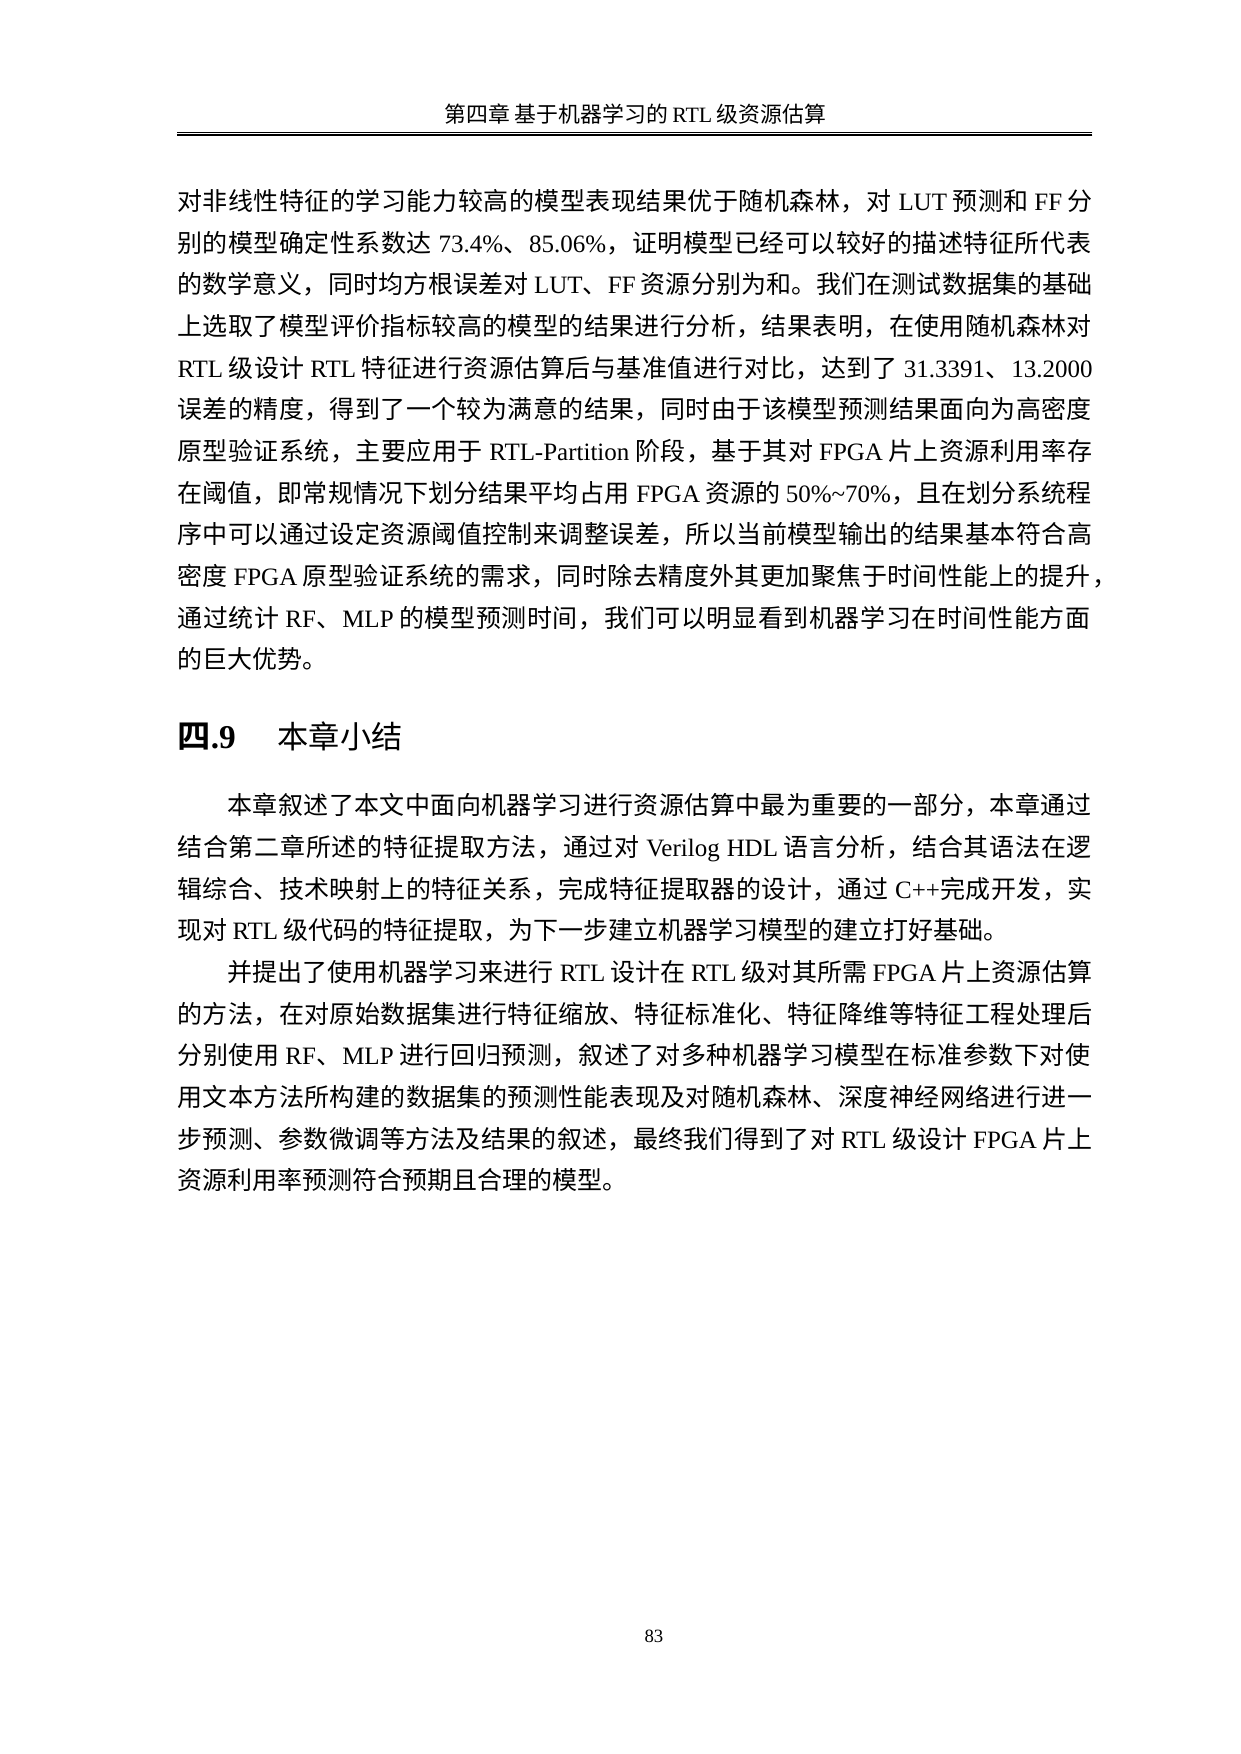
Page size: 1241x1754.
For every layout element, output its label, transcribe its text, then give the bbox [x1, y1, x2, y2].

subtitle 本章小结 [177, 715, 1092, 756]
text 并提出了使用机器学习来进行RTL设计在RTL级对其所需FPGA片上资源估算的方法，在对原始数据集进行特征缩放、特征标准化、特征降维等特征工程处理后分别使用RF、MLP进行回归预测，叙述了对多种机器学习模型在标准参数下对使用文本方法所构建的数据集的预测性能表现及对随机森林、深度神经网络进行进一步预测、参数微调等方法及结果的叙述，最终我们得到了对RTL级设计FPGA片上资源利用率预测符合预期且合理的模型。 [177, 948, 1092, 1198]
text 本章叙述了本文中面向机器学习进行资源估算中最为重要的一部分，本章通过结合第二章所述的特征提取方法，通过对Verilog HDL语言分析，结合其语法在逻辑综合、技术映射上的特征关系，完成特征提取器的设计，通过C++完成开发，实现对RTL级代码的特征提取，为下一步建立机器学习模型的建立打好基础。 [177, 781, 1092, 948]
